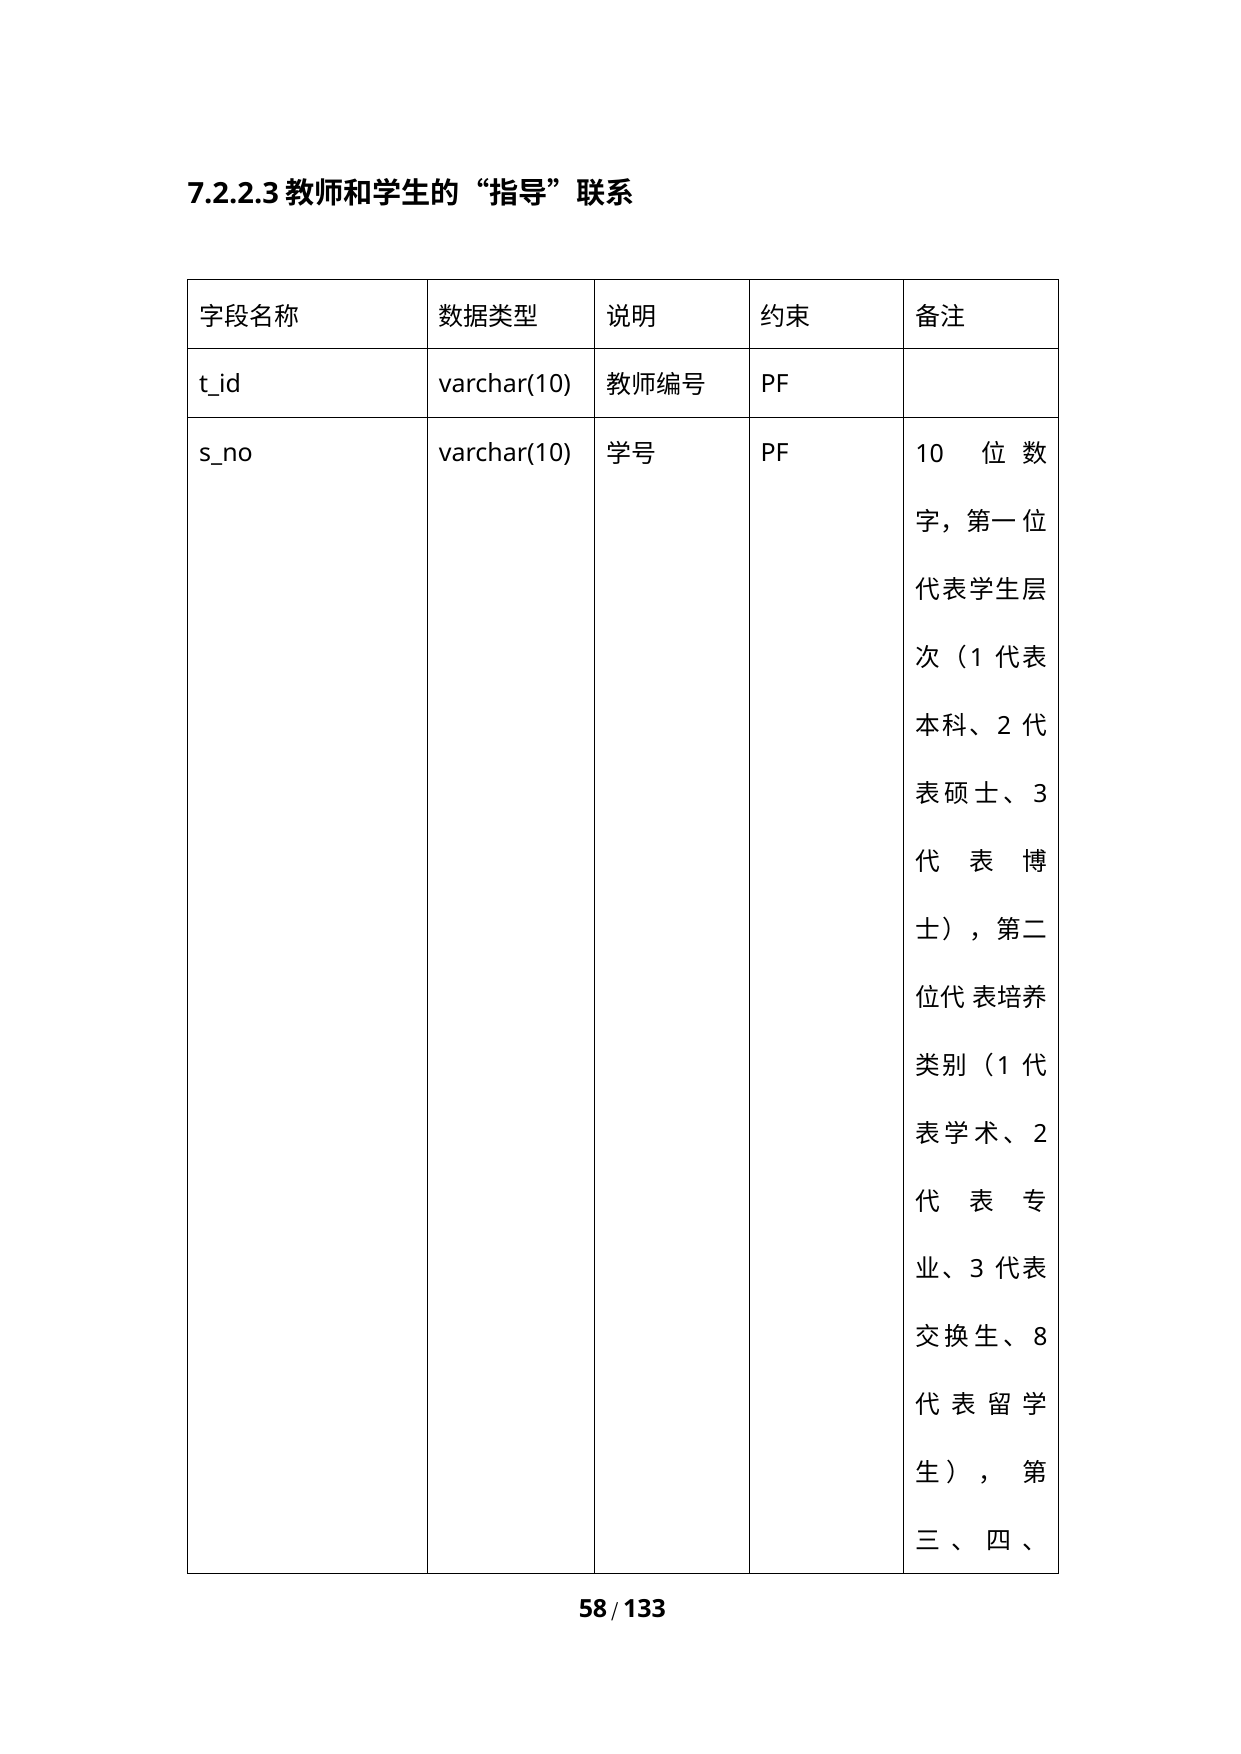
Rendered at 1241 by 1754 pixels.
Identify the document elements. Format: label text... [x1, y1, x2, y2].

table_cell PF [750, 349, 903, 417]
table_cell 学号 [595, 418, 749, 1573]
table_cell [904, 349, 1058, 417]
table_header 说明 [595, 280, 749, 348]
table_header 字段名称 [188, 280, 427, 348]
table_header 约束 [750, 280, 903, 348]
subtitle 7.2.2.3教师和学生的“指导”联系 [187, 157, 1053, 225]
table_cell t_id [188, 349, 427, 417]
table_cell PF [750, 418, 903, 1573]
table_cell s_no [188, 418, 427, 1573]
table_header 数据类型 [428, 280, 594, 348]
table_header 备注 [904, 280, 1058, 348]
table_cell varchar(10) [428, 349, 594, 417]
table_cell 教师编号 [595, 349, 749, 417]
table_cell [904, 418, 1058, 1573]
table_cell varchar(10) [428, 418, 594, 1573]
